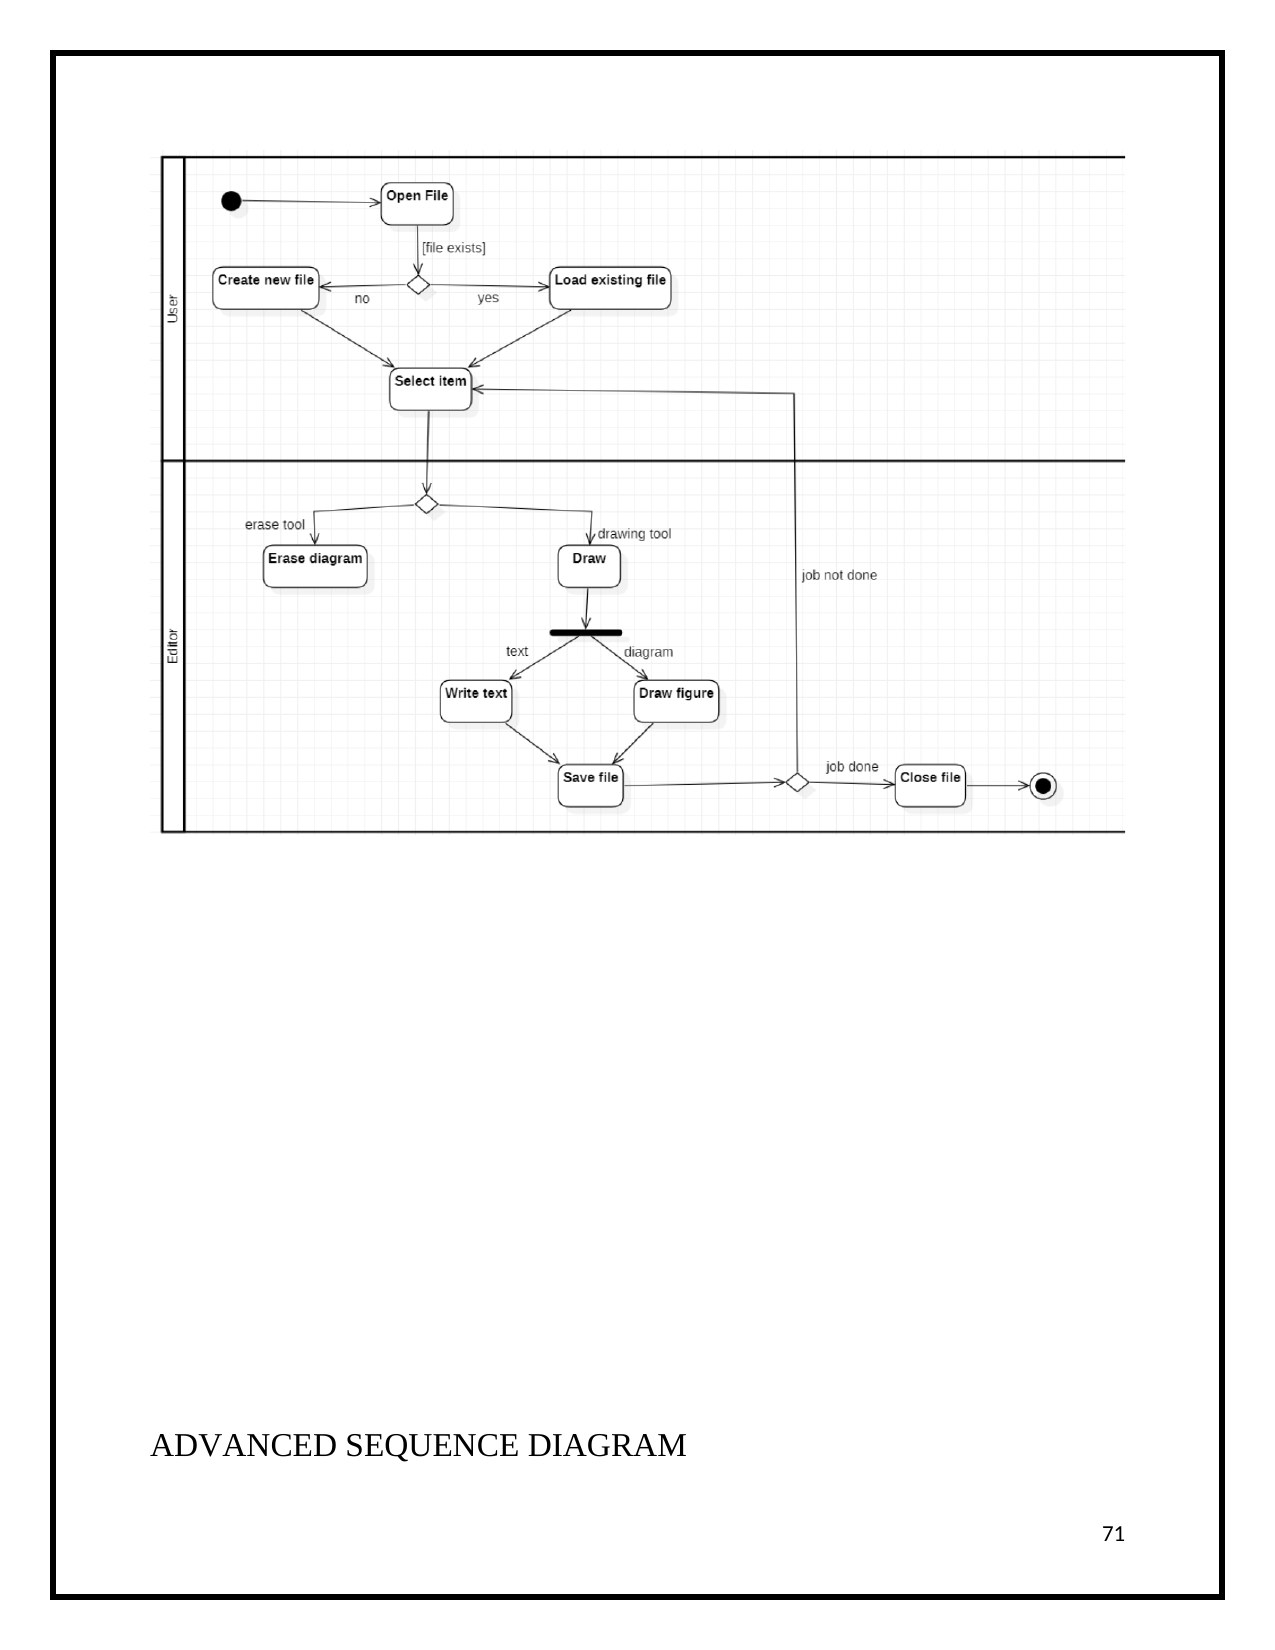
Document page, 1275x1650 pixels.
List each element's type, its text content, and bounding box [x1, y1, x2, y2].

picture [150, 150, 1125, 835]
text ADVANCED SEQUENCE DIAGRAM [150, 1426, 1125, 1464]
